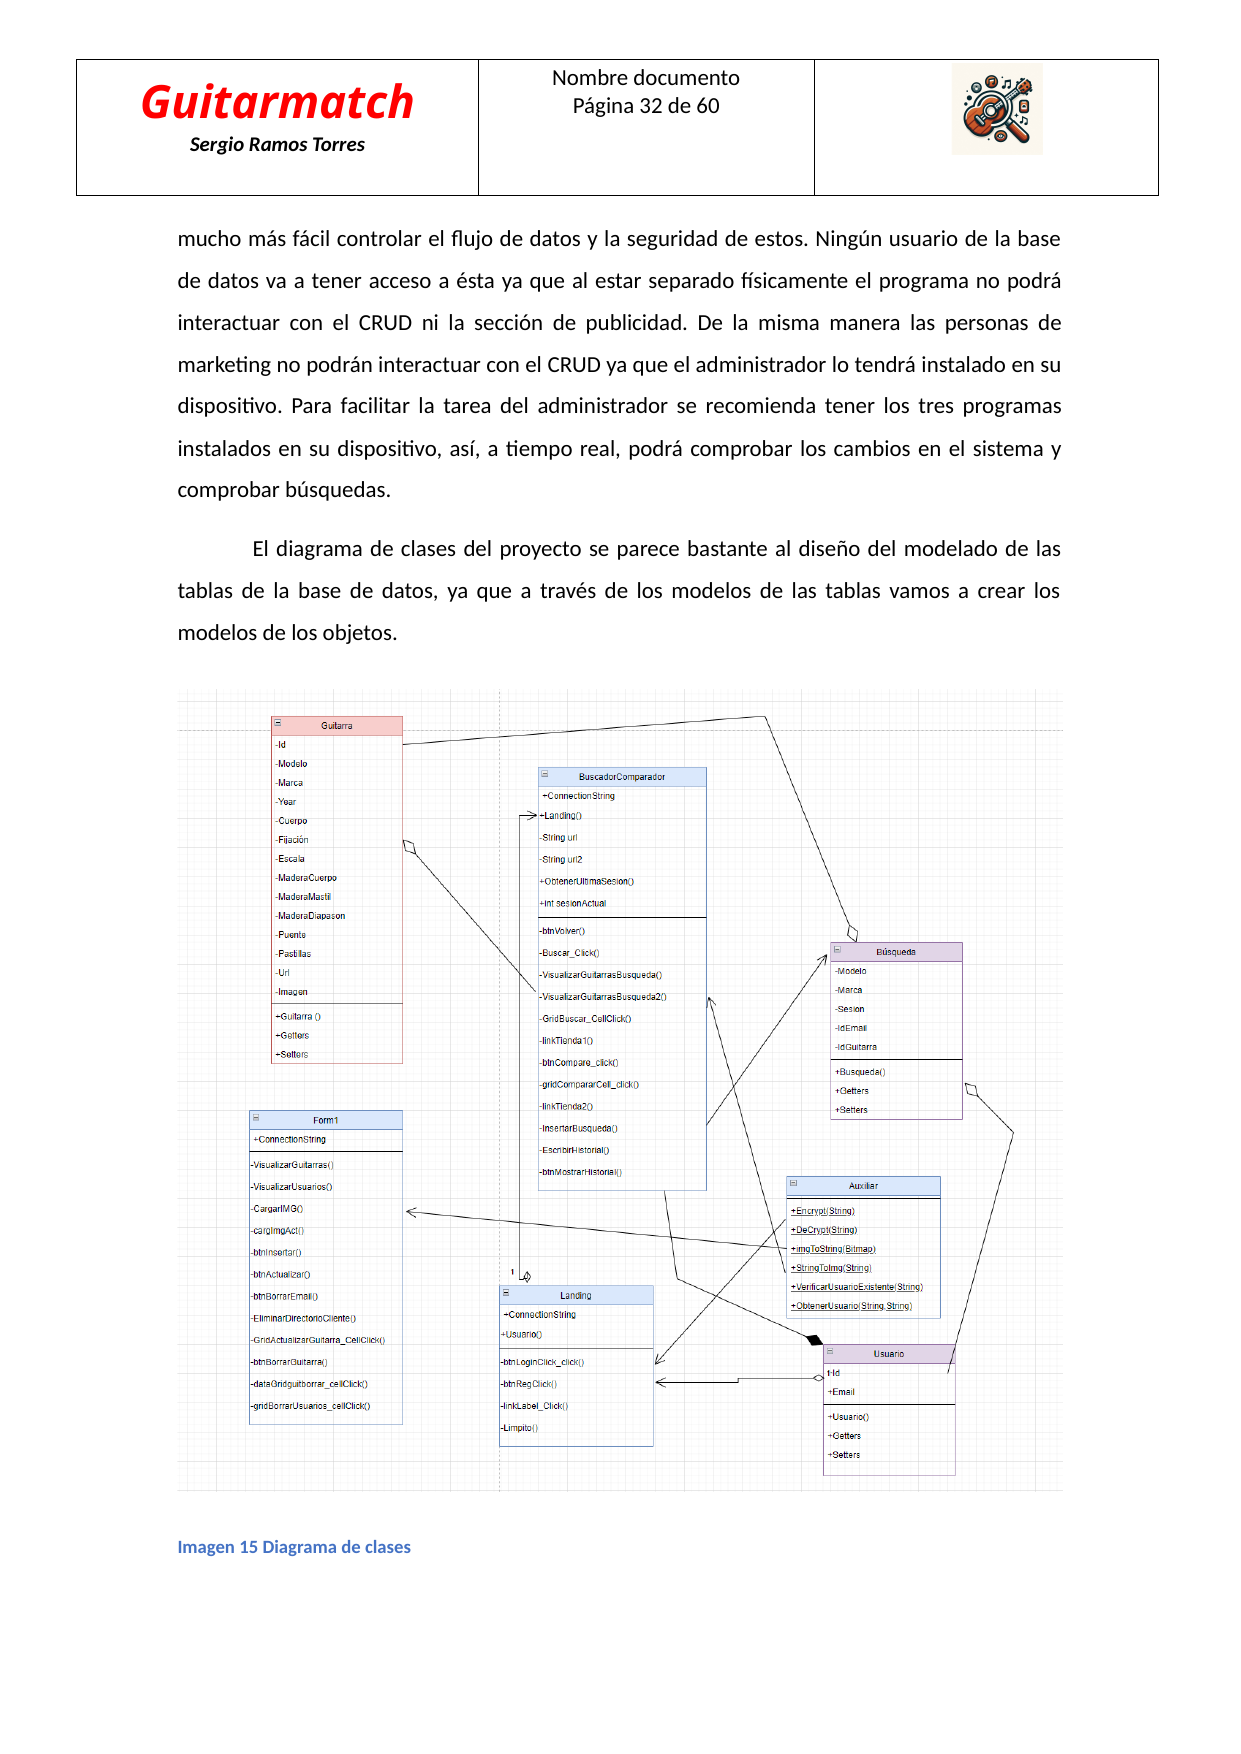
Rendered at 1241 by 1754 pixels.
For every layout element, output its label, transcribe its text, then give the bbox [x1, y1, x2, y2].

picture [177, 689, 1063, 1492]
text Imagen 15 Diagrama de clases [177, 1536, 1063, 1558]
text El diagrama de clases del proyecto se parece bastante al diseño del modelado de las tablas de la base de datos, ya que a través de los modelos de las tablas vamos a crear los modelos de los objetos. [177, 534, 1063, 646]
picture [951, 63, 1043, 155]
